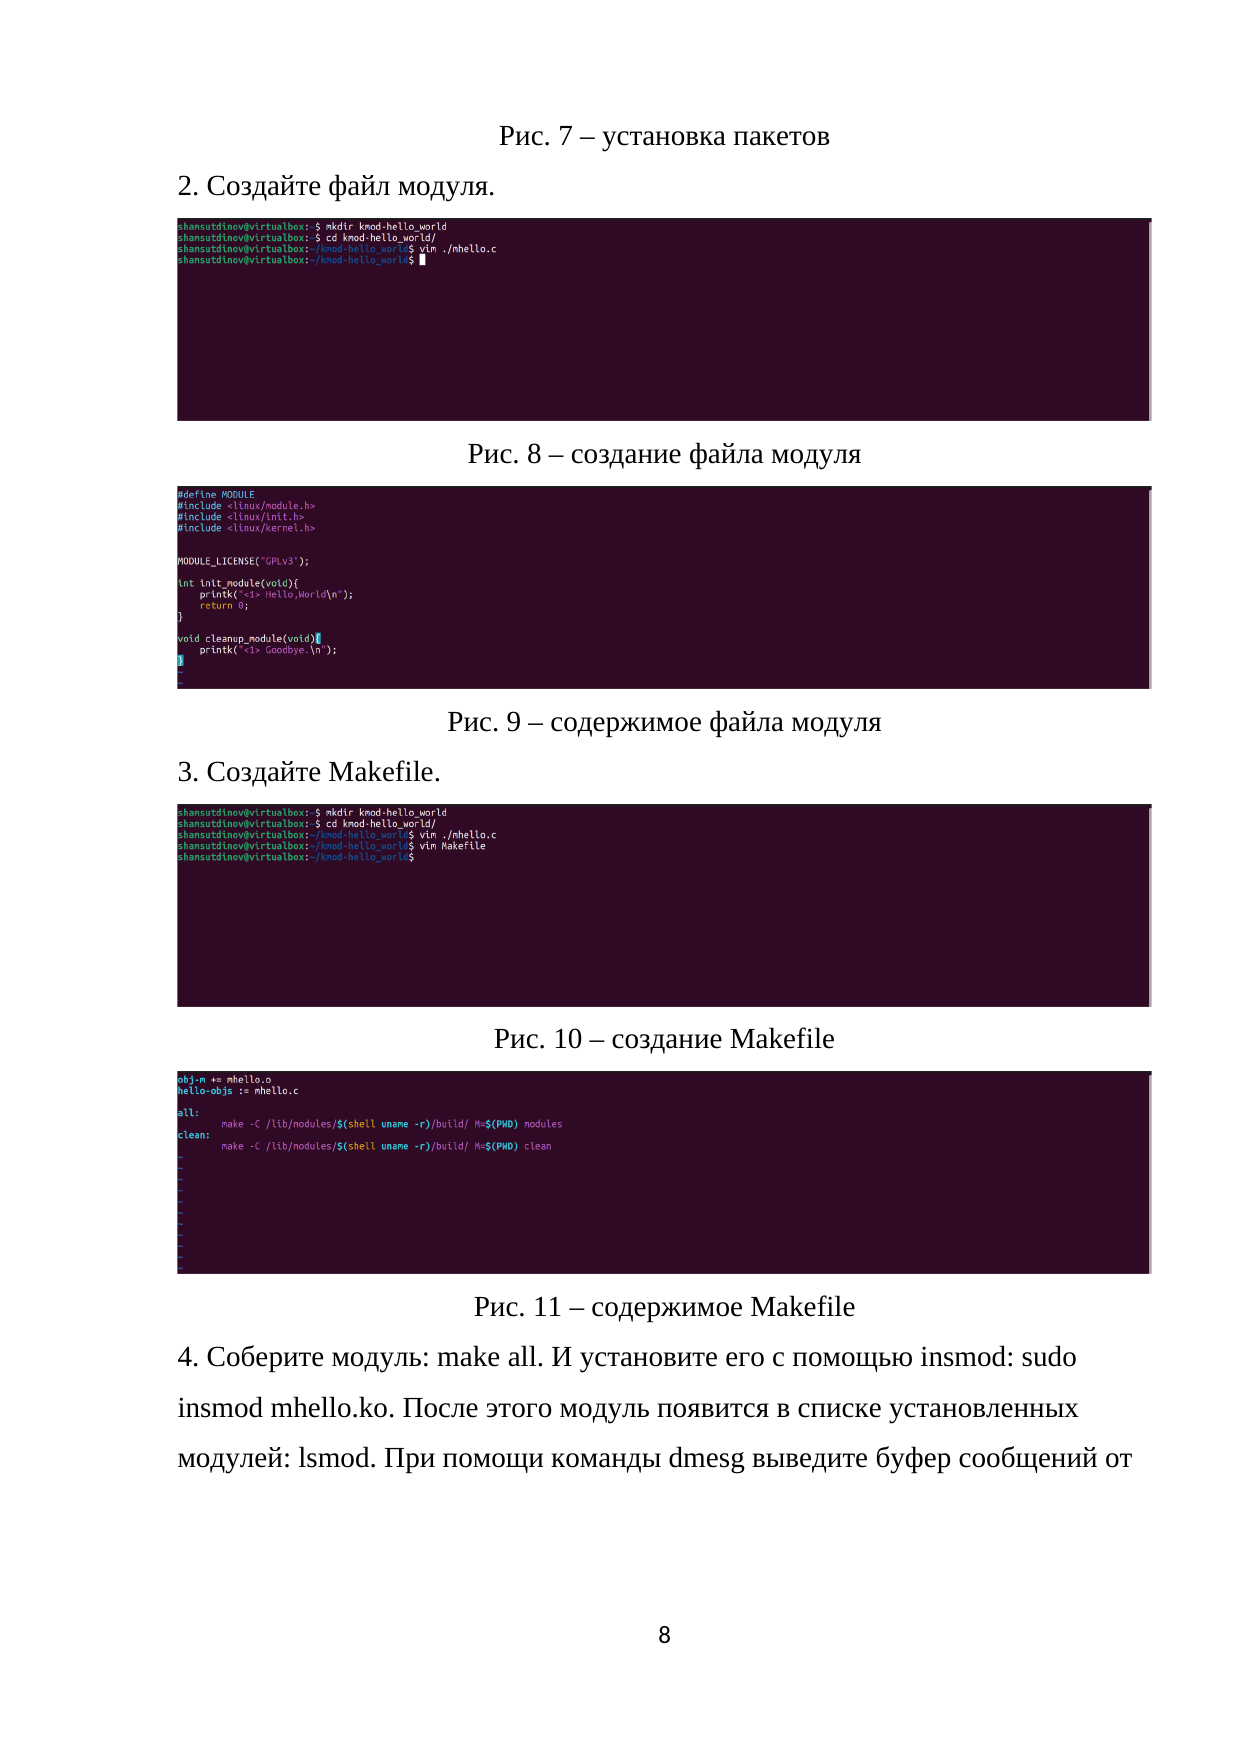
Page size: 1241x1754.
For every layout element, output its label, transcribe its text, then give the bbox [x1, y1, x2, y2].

text Рис. 7 – установка пакетов [177, 118, 1152, 152]
picture [177, 218, 1152, 421]
picture [177, 486, 1152, 689]
text Рис. 10 – создание Makefile [177, 1022, 1152, 1055]
picture [177, 804, 1152, 1007]
picture [177, 1071, 1152, 1274]
text 4. Соберите модуль: make all. И установите его с помощью insmod: sudo insmod mhello.ko. После этого модуль появится в списке установленных модулей: lsmod. При помощи команды dmesg выведите буфер сообщений от [177, 1339, 1152, 1474]
text 3. Создайте Makefile. [177, 754, 1152, 787]
text Рис. 8 – создание файла модуля [177, 436, 1152, 469]
text Рис. 9 – содержимое файла модуля [177, 704, 1152, 737]
text 2. Создайте файл модуля. [177, 168, 1152, 202]
text Рис. 11 – содержимое Makefile [177, 1289, 1152, 1323]
